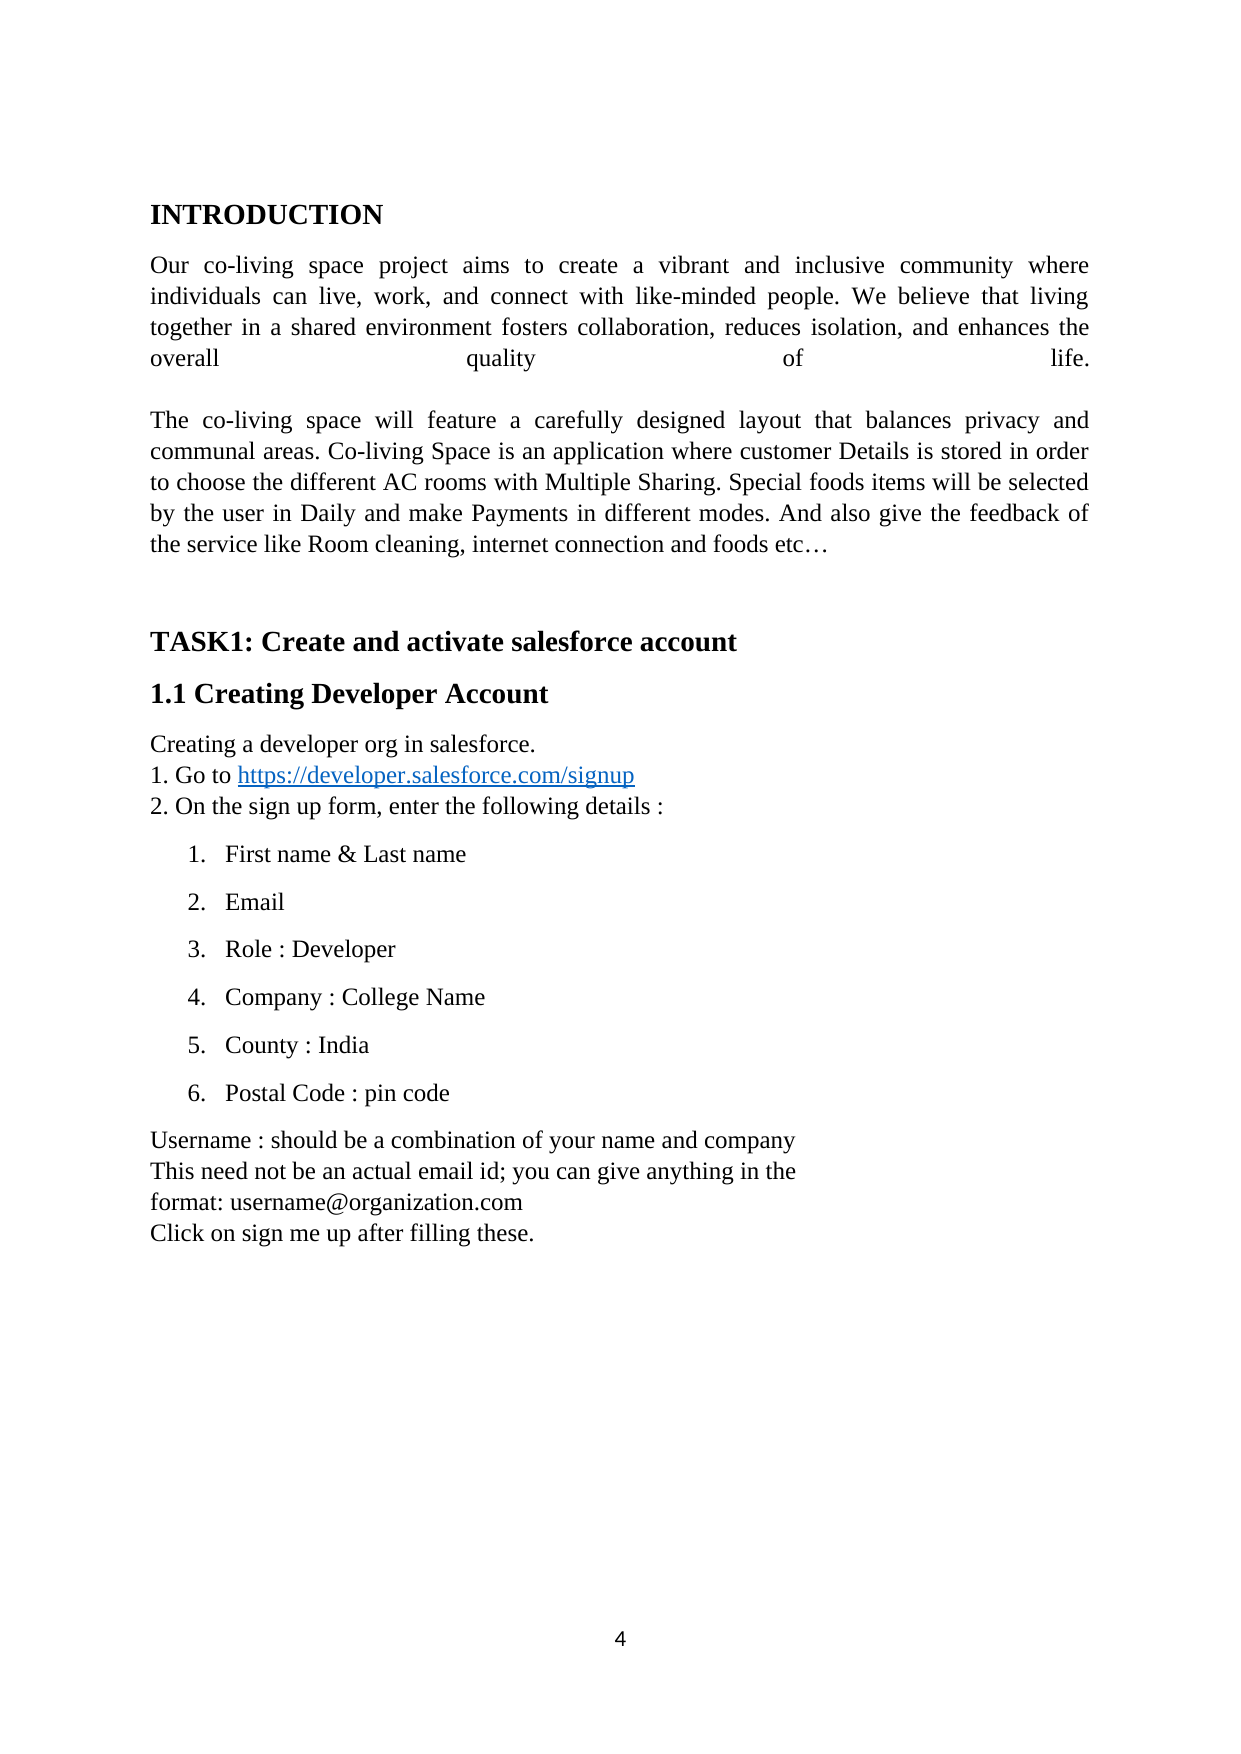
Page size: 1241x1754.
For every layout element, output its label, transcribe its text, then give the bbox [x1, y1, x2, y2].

list Company : College Name [187, 982, 1090, 1011]
list Email [187, 887, 1090, 916]
list Postal Code : pin code [187, 1078, 1090, 1106]
text Our co-living space project aims to create a vibrant and inclusive community where individuals can live, work, and connect with like-minded people. We believe that living together in a shared environment fosters collaboration, reduces isolation, and enhances the overall quality of life. The co-living space will feature a carefully designed layout that balances privacy and communal areas. Co-living Space is an application where customer Details is stored in order to choose the different AC rooms with Multiple Sharing. Special foods items will be selected by the user in Daily and make Payments in different modes. And also give the feedback of the service like Room cleaning, internet connection and foods etc… [150, 250, 1090, 558]
text TASK1: Create and activate salesforce account [150, 624, 1090, 657]
text INTRODUCTION [150, 197, 1090, 230]
text 1.1 Creating Developer Account [150, 676, 1090, 710]
text Username : should be a combination of your name and company This need not be an actual email id; you can give anything in the format: username@organization.com Click on sign me up after filling these. [150, 1125, 1090, 1277]
list County : India [187, 1030, 1090, 1059]
list Role : Developer [187, 934, 1090, 963]
text Creating a developer org in salesforce. 1. Go to https://developer.salesforce.com/signup 2. On the sign up form, enter the following details : [150, 729, 1090, 820]
list First name & Last name [187, 839, 1090, 868]
